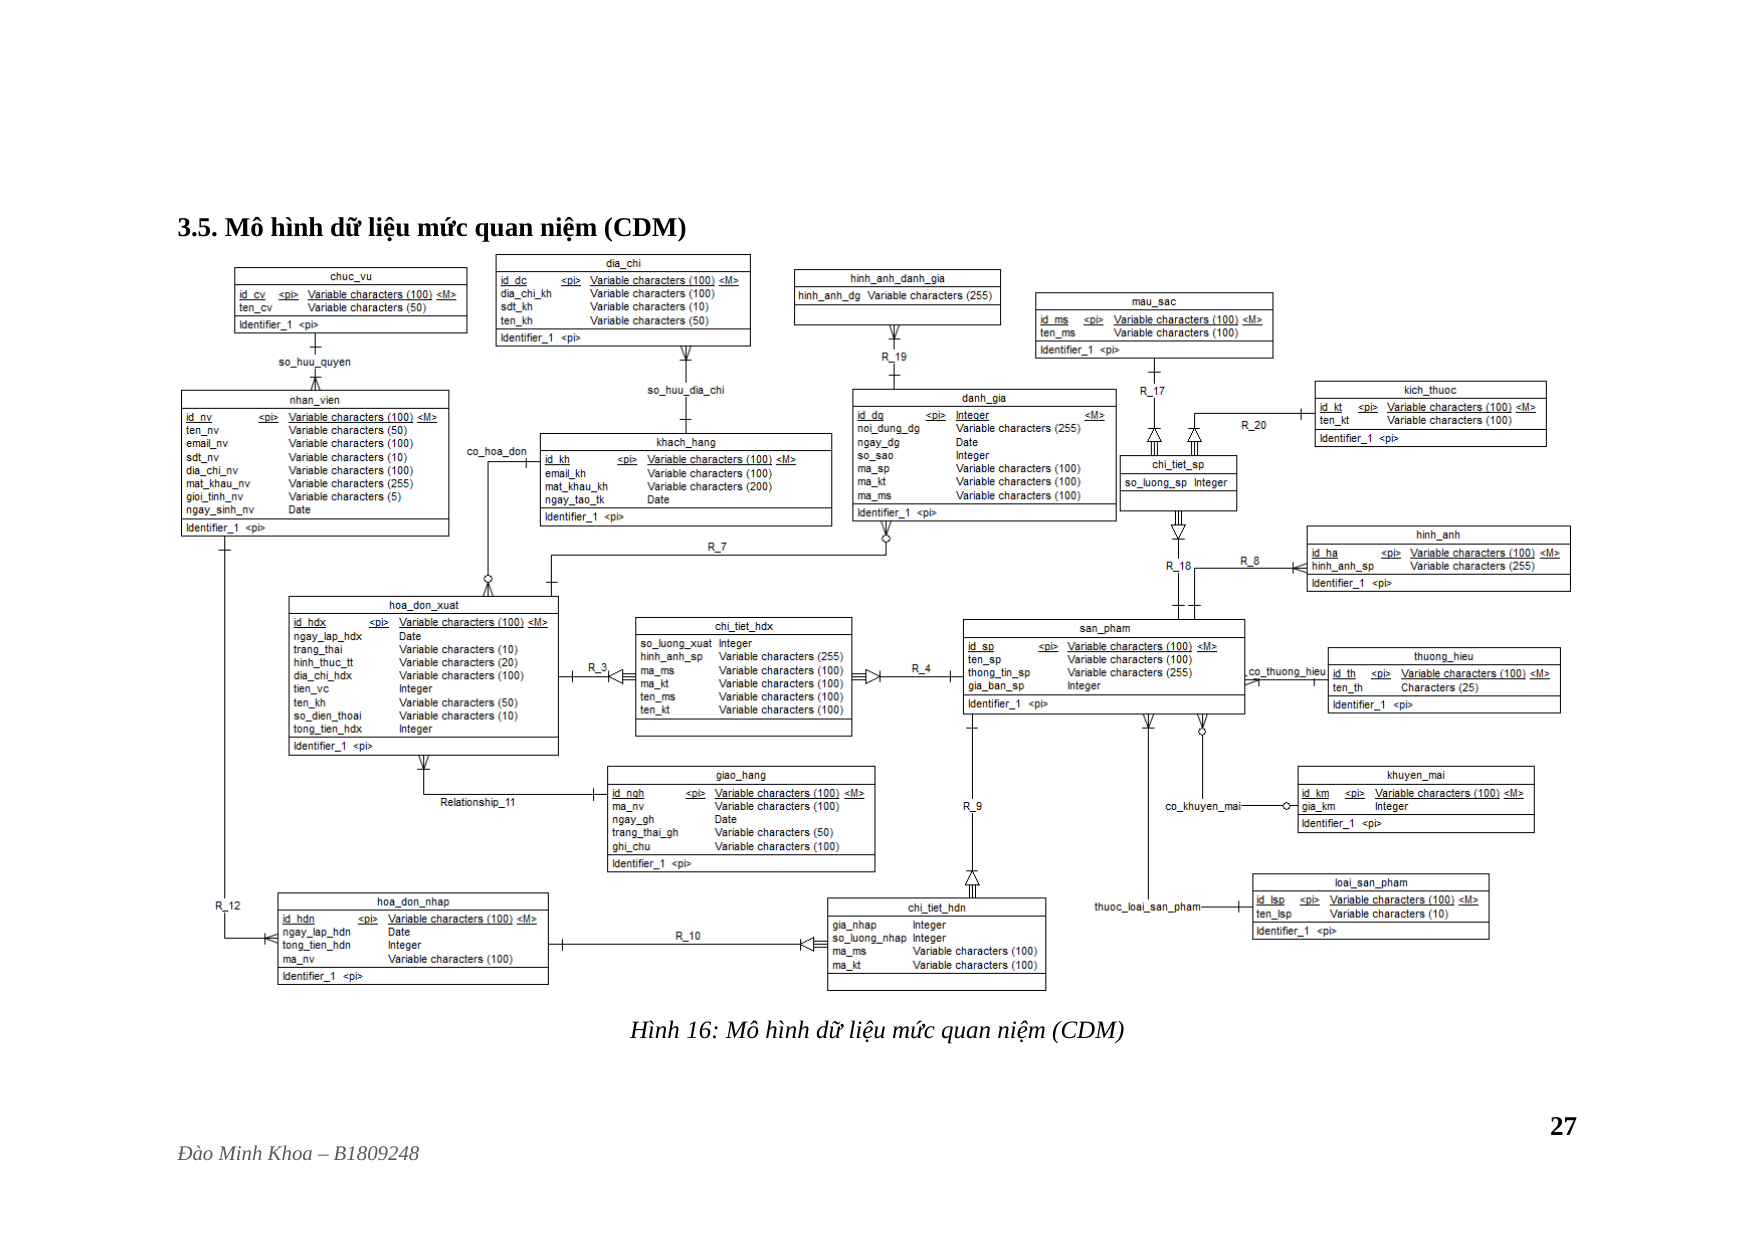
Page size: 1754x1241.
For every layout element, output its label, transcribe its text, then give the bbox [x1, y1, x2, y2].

text Hình 16: Mô hình dữ liệu mức quan niệm (CDM) [177, 1015, 1577, 1043]
picture [177, 248, 1577, 996]
subtitle 3.5. Mô hình dữ liệu mức quan niệm (CDM) [177, 211, 1577, 242]
